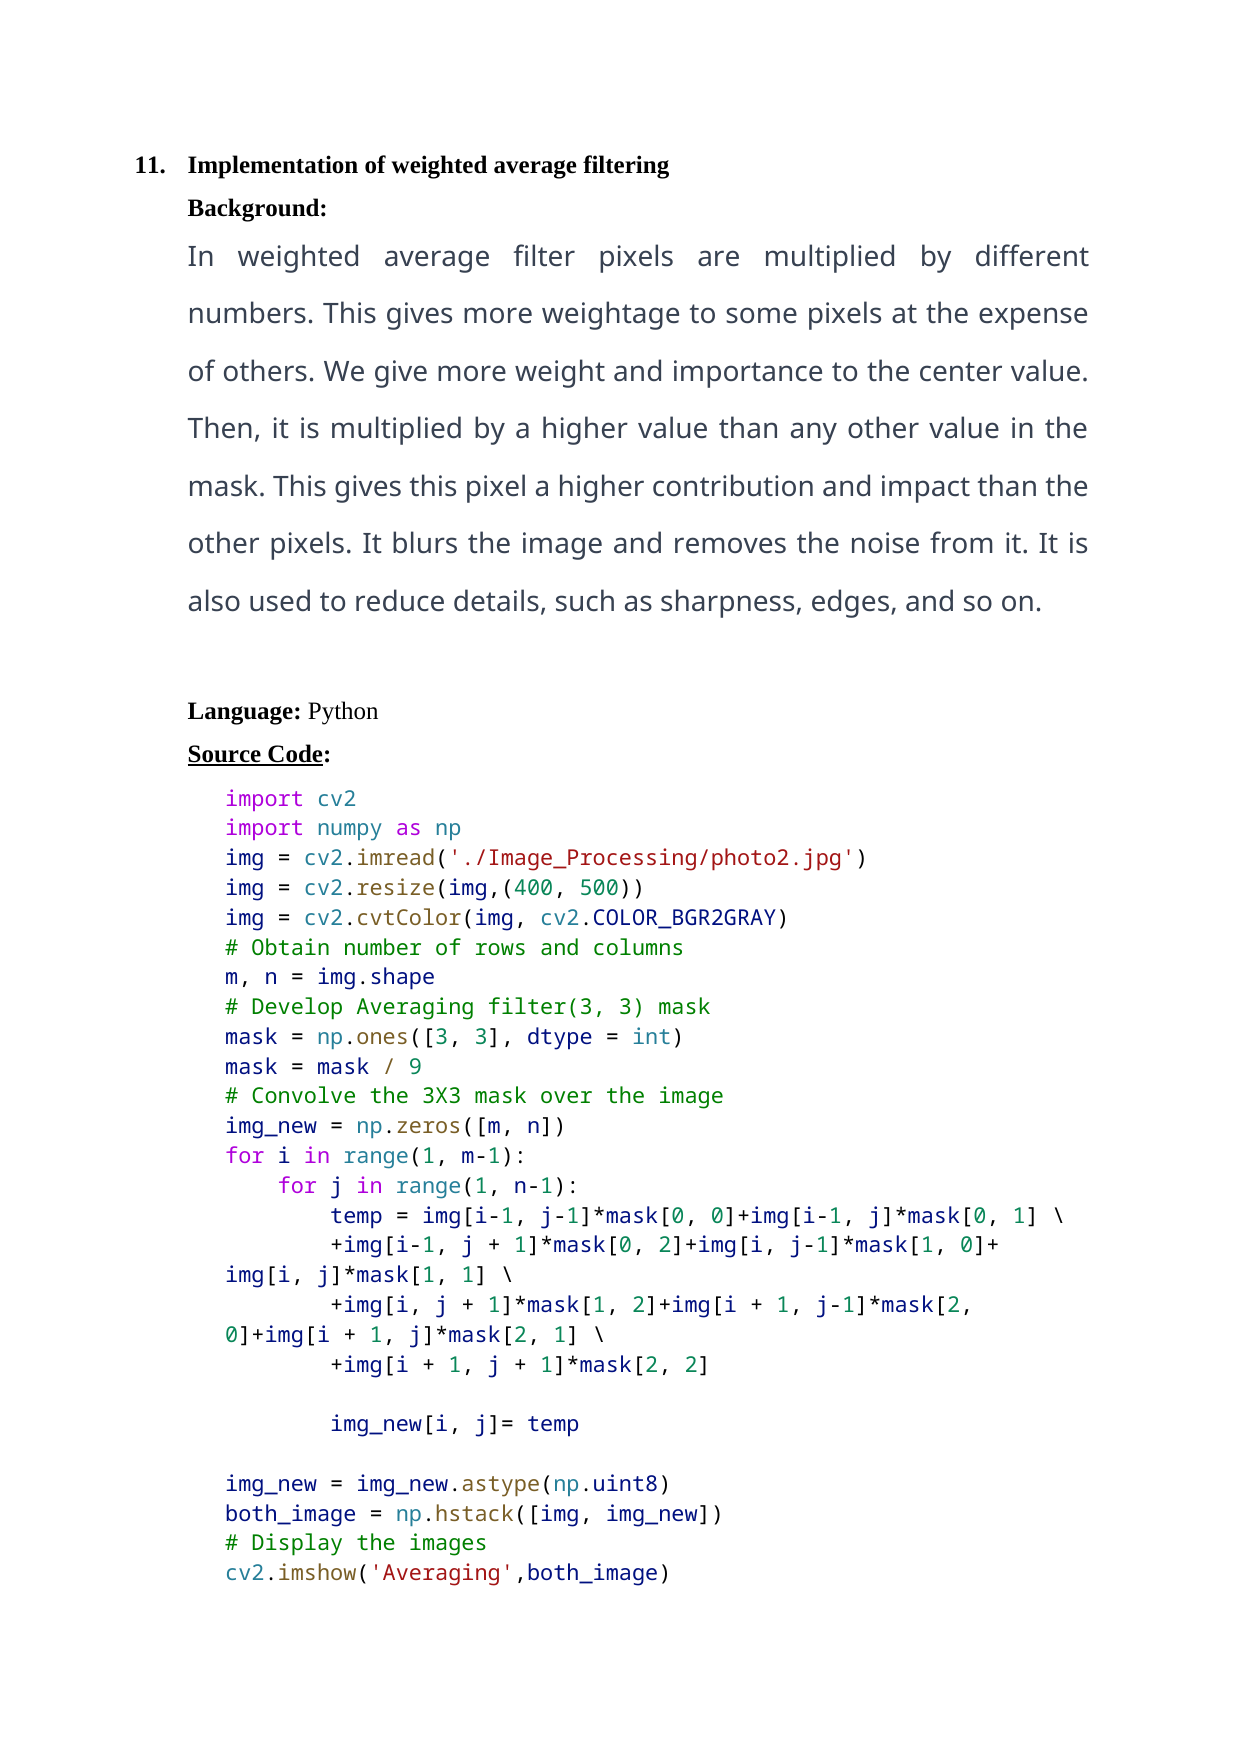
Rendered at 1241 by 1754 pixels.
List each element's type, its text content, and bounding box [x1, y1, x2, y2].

text +img[i + 1, j + 1]*mask[2, 2] [225, 1348, 1090, 1378]
text both_image = np.hstack([img, img_new]) [225, 1497, 1090, 1527]
text img = cv2.cvtColor(img, cv2.COLOR_BGR2GRAY) [225, 902, 1090, 931]
text import cv2 [225, 782, 1090, 812]
text # Display the images [225, 1527, 1090, 1557]
text m, n = img.shape [225, 961, 1090, 991]
text # Convolve the 3X3 mask over the image [225, 1080, 1090, 1110]
text # Develop Averaging filter(3, 3) mask [225, 991, 1090, 1021]
text for i in range(1, m-1): [225, 1140, 1090, 1170]
text # Obtain number of rows and columns [225, 931, 1090, 961]
list Background: [187, 193, 1090, 222]
text mask = mask / 9 [225, 1051, 1090, 1080]
list Implementation of weighted average filtering [150, 150, 1090, 179]
text img = cv2.resize(img,(400, 500)) [225, 872, 1090, 902]
text cv2.imshow('Averaging',both_image) [225, 1557, 1090, 1587]
text for j in range(1, n-1): [225, 1170, 1090, 1199]
text img_new[i, j]= temp [225, 1408, 1090, 1438]
text +img[i, j + 1]*mask[1, 2]+img[i + 1, j-1]*mask[2, 0]+img[i + 1, j]*mask[2, 1] \ [225, 1289, 1090, 1348]
text img_new = img_new.astype(np.uint8) [225, 1468, 1090, 1497]
text import numpy as np [225, 812, 1090, 842]
text img = cv2.imread('./Image_Processing/photo2.jpg') [225, 842, 1090, 872]
text img_new = np.zeros([m, n]) [225, 1110, 1090, 1140]
text mask = np.ones([3, 3], dtype = int) [225, 1021, 1090, 1051]
list In weighted average filter pixels are multiplied by different numbers. This gives more weightage to some pixels at the expense of others. We give more weight and importance to the center value. Then, it is multiplied by a higher value than any other value in the mask. This gives this pixel a higher contribution and impact than the other pixels. It blurs the image and removes the noise from it. It is also used to reduce details, such as sharpness, edges, and so on. [187, 236, 1090, 418]
text +img[i-1, j + 1]*mask[0, 2]+img[i, j-1]*mask[1, 0]+ img[i, j]*mask[1, 1] \ [225, 1229, 1090, 1289]
list Language: Python [187, 696, 1090, 725]
list In weighted average filter pixels are multiplied by different numbers. This gives more weightage to some pixels at the expense of others. We give more weight and importance to the center value. Then, it is multiplied by a higher value than any other value in the mask. This gives this pixel a higher contribution and impact than the other pixels. It blurs the image and removes the noise from it. It is also used to reduce details, such as sharpness, edges, and so on. [187, 420, 1090, 619]
list Source Code: [187, 739, 1090, 768]
text temp = img[i-1, j-1]*mask[0, 0]+img[i-1, j]*mask[0, 1] \ [225, 1199, 1090, 1229]
